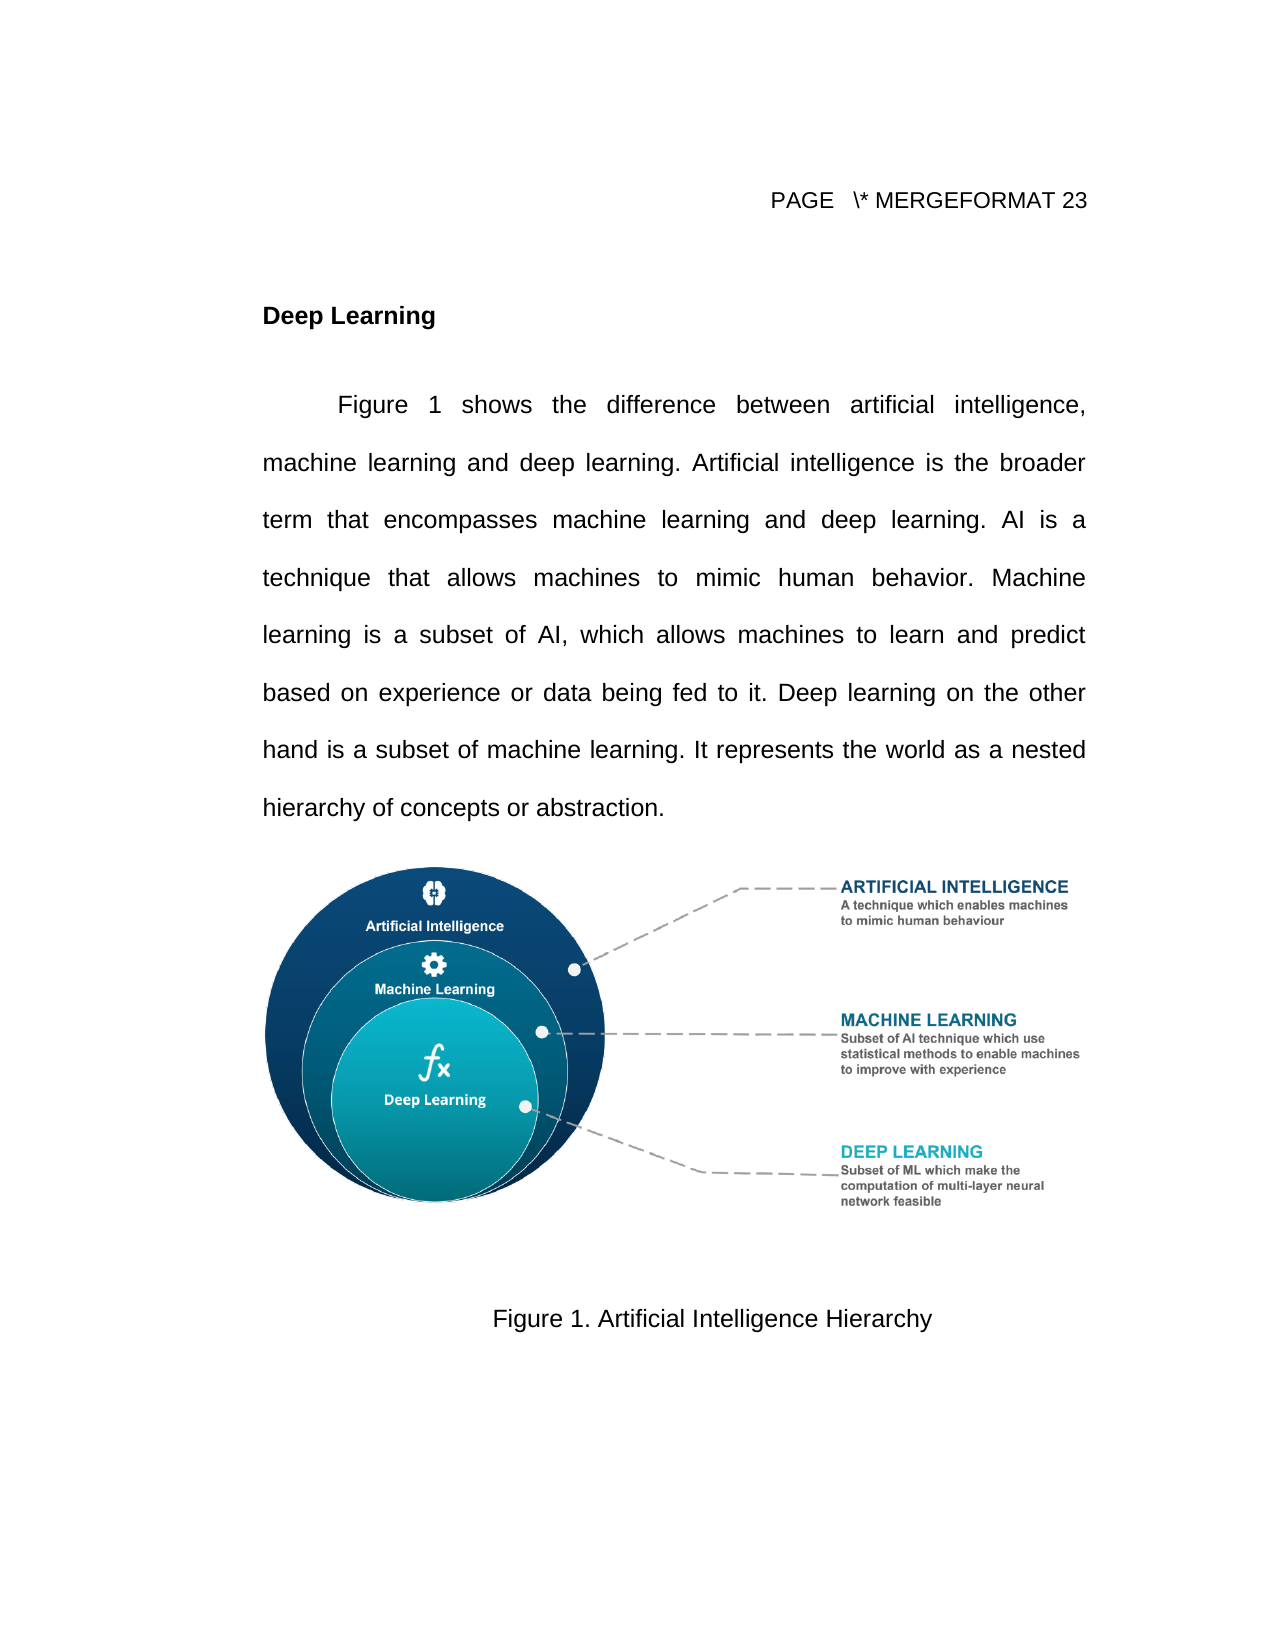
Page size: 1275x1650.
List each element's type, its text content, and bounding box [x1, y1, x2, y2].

text Deep Learning [262, 301, 1087, 330]
text Figure 1 shows the difference between artificial intelligence, machine learning and deep learning. Artificial intelligence is the broader term that encompasses machine learning and deep learning. AI is a technique that allows machines to mimic human behavior. Machine learning is a subset of AI, which allows machines to learn and predict based on experience or data being fed to it. Deep learning on the other hand is a subset of machine learning. It represents the world as a nested hierarchy of concepts or abstraction. [262, 390, 1087, 821]
picture [264, 867, 1091, 1216]
